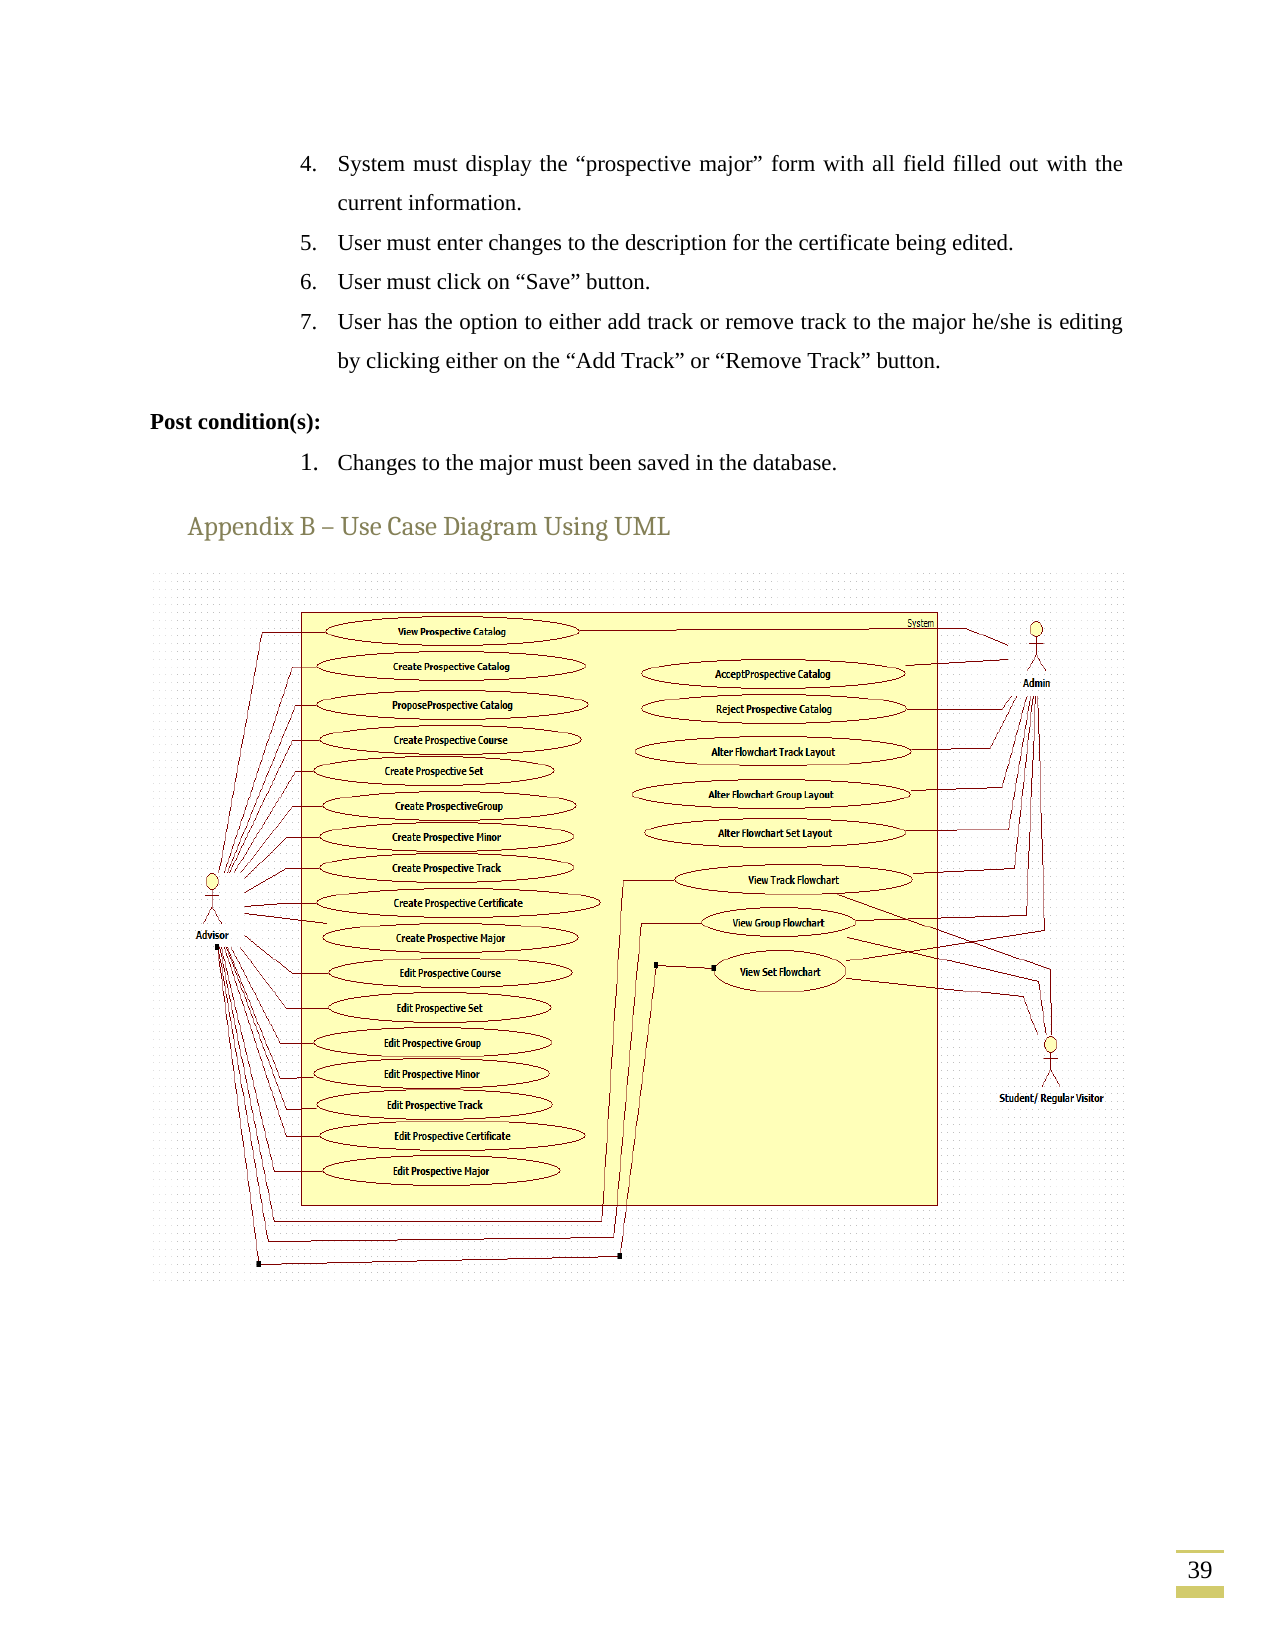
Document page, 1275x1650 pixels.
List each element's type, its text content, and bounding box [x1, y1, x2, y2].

list User must click on “Save” button. [300, 268, 1125, 295]
list User must enter changes to the description for the certificate being edited. [300, 229, 1125, 255]
list Changes to the major must been saved in the database. [300, 447, 1125, 476]
list User has the option to either add track or remove track to the major he/she is editing by clicking either on the “Add Track” or “Remove Track” button. [300, 308, 1125, 374]
list System must display the “prospective major” form with all field filled out with the current information. [300, 150, 1125, 216]
subtitle Appendix B – Use Case Diagram Using UML [150, 511, 1125, 542]
text Post condition(s): [150, 408, 1125, 434]
picture [150, 571, 1125, 1284]
